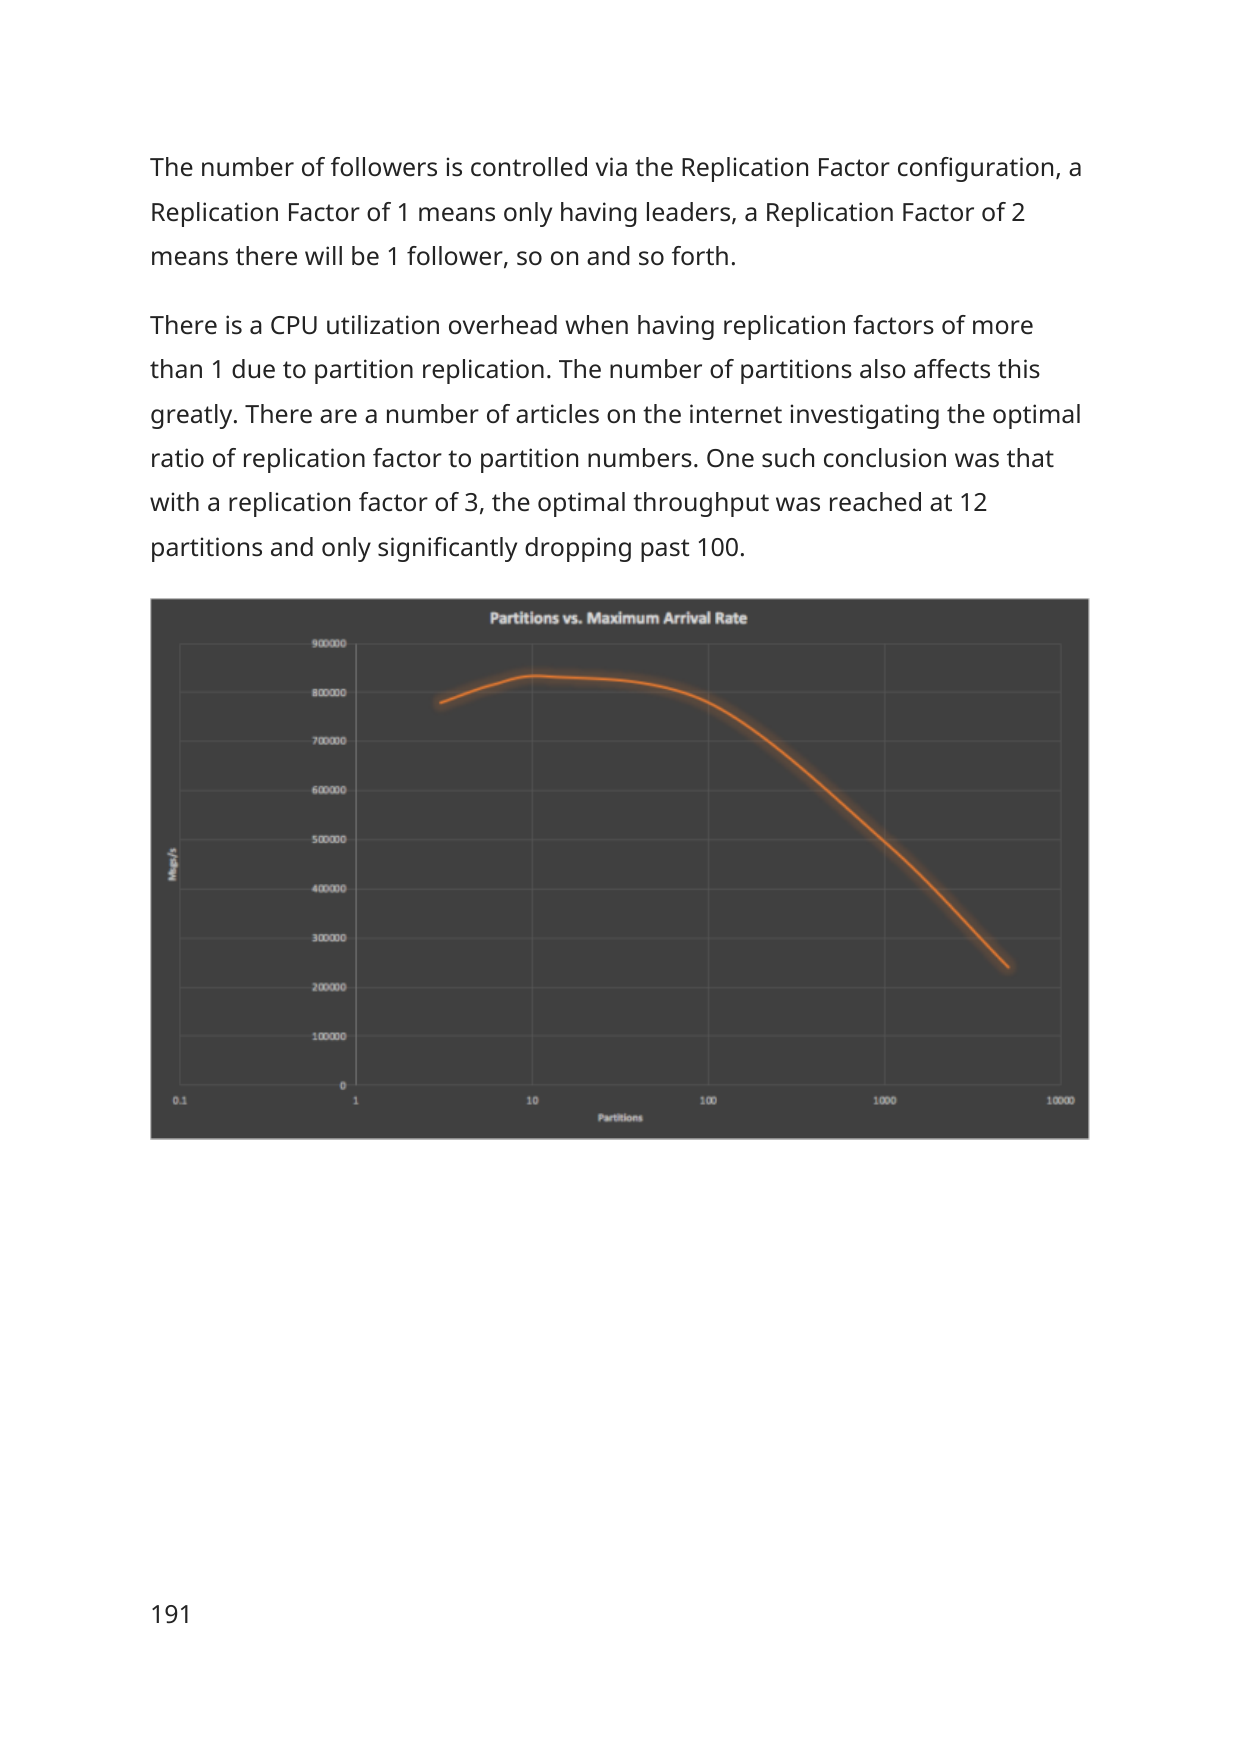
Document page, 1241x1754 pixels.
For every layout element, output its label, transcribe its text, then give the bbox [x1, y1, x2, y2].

text There is a CPU utilization overhead when having replication factors of more than 1 due to partition replication. The number of partitions also affects this greatly. There are a number of articles on the internet investigating the optimal ratio of replication factor to partition numbers. One such conclusion was that with a replication factor of 3, the optimal throughput was reached at 12 partitions and only significantly dropping past 100. [150, 308, 1090, 563]
text The number of followers is controlled via the Replication Factor configuration, a Replication Factor of 1 means only having leaders, a Replication Factor of 2 means there will be 1 follower, so on and so forth. [150, 150, 1090, 273]
picture [150, 598, 1090, 1140]
